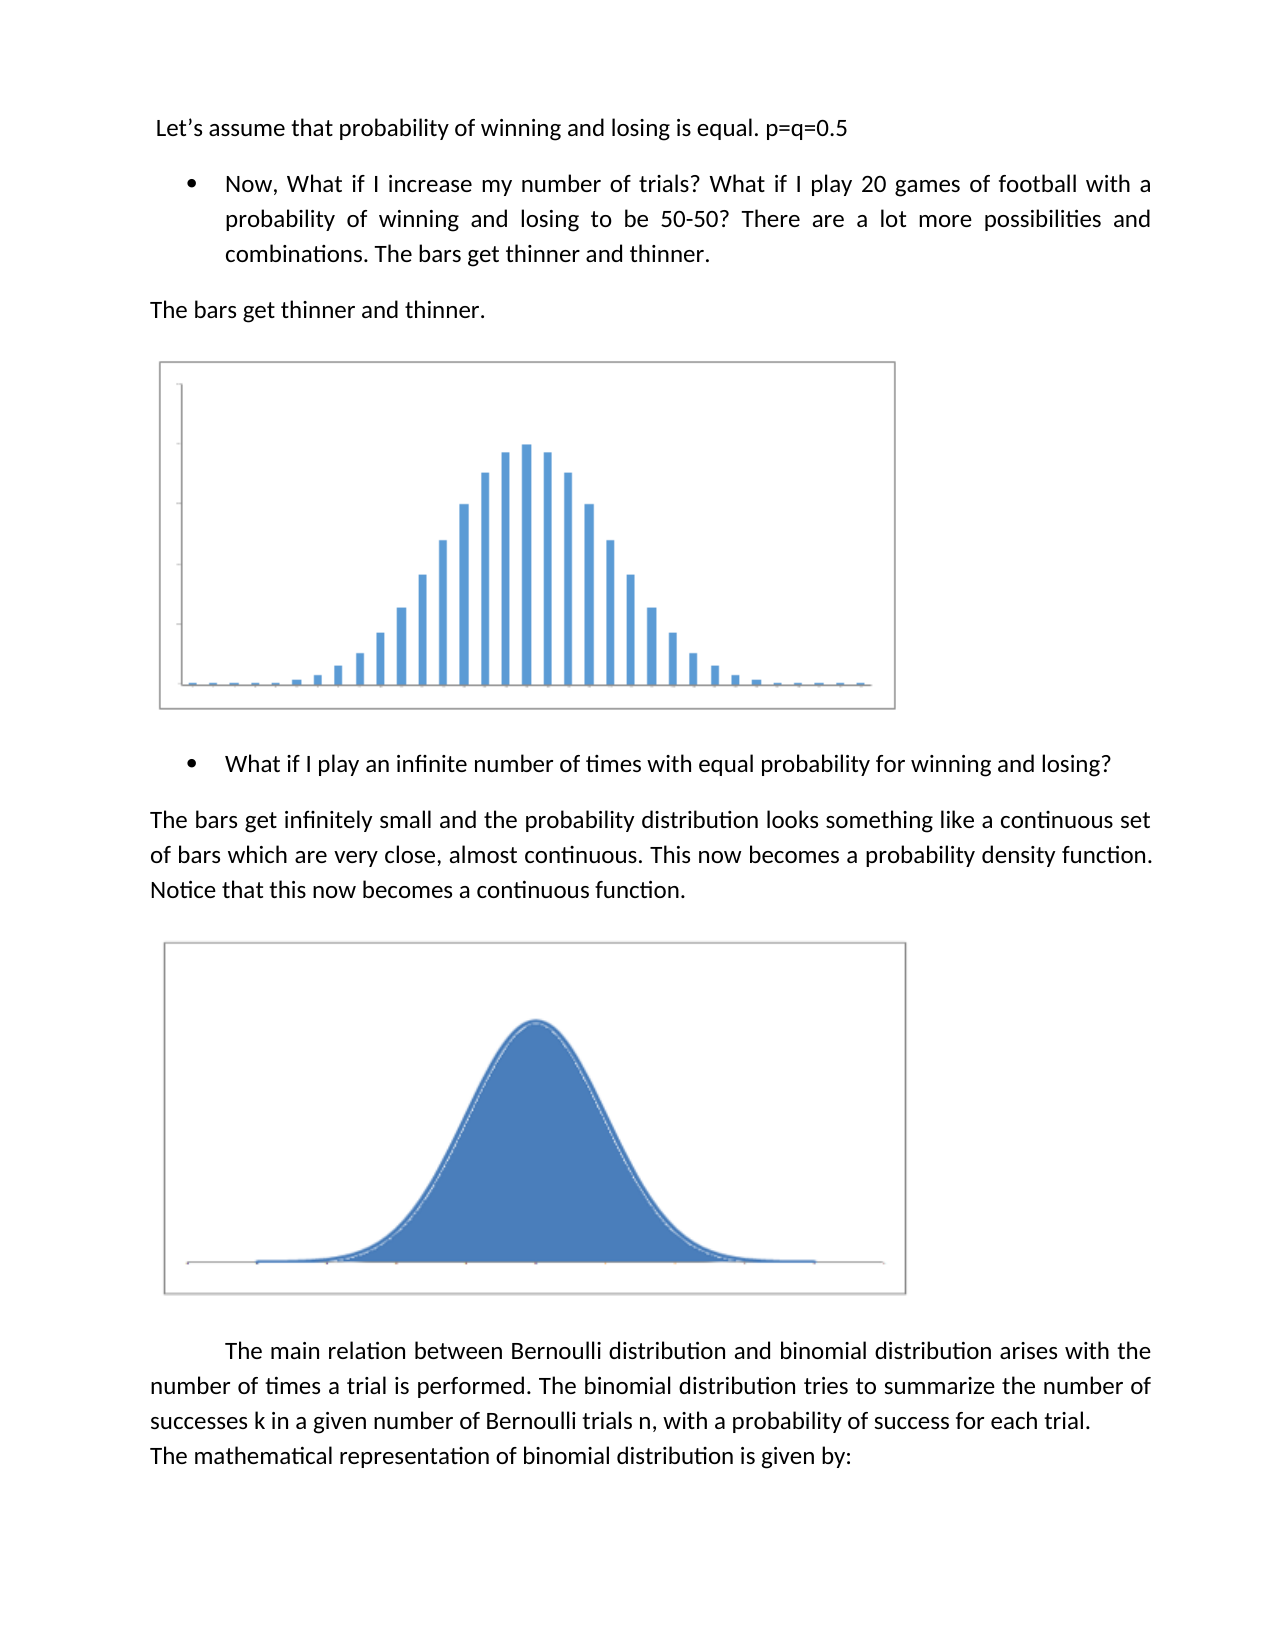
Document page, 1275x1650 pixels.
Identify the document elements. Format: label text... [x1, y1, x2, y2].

text The bars get infinitely small and the probability distribution looks something like a continuous set of bars which are very close, almost continuous. This now becomes a probability density function. Notice that this now becomes a continuous function. [150, 804, 1153, 905]
picture [150, 930, 930, 1310]
list Now, What if I increase my number of trials? What if I play 20 games of football with a probability of winning and losing to be 50-50? There are a lot more possibilities and combinations. The bars get thinner and thinner. [187, 168, 1153, 269]
text The bars get thinner and thinner. [150, 294, 1153, 325]
list What if I play an infinite number of times with equal probability for winning and losing? [187, 748, 1153, 779]
text The main relation between Bernoulli distribution and binomial distribution arises with the number of times a trial is performed. The binomial distribution tries to summarize the number of successes k in a given number of Bernoulli trials n, with a probability of success for each trial. [150, 1335, 1153, 1435]
picture [150, 350, 921, 724]
text Let’s assume that probability of winning and losing is equal. p=q=0.5 [150, 112, 1153, 143]
text The mathematical representation of binomial distribution is given by: [150, 1440, 1153, 1470]
